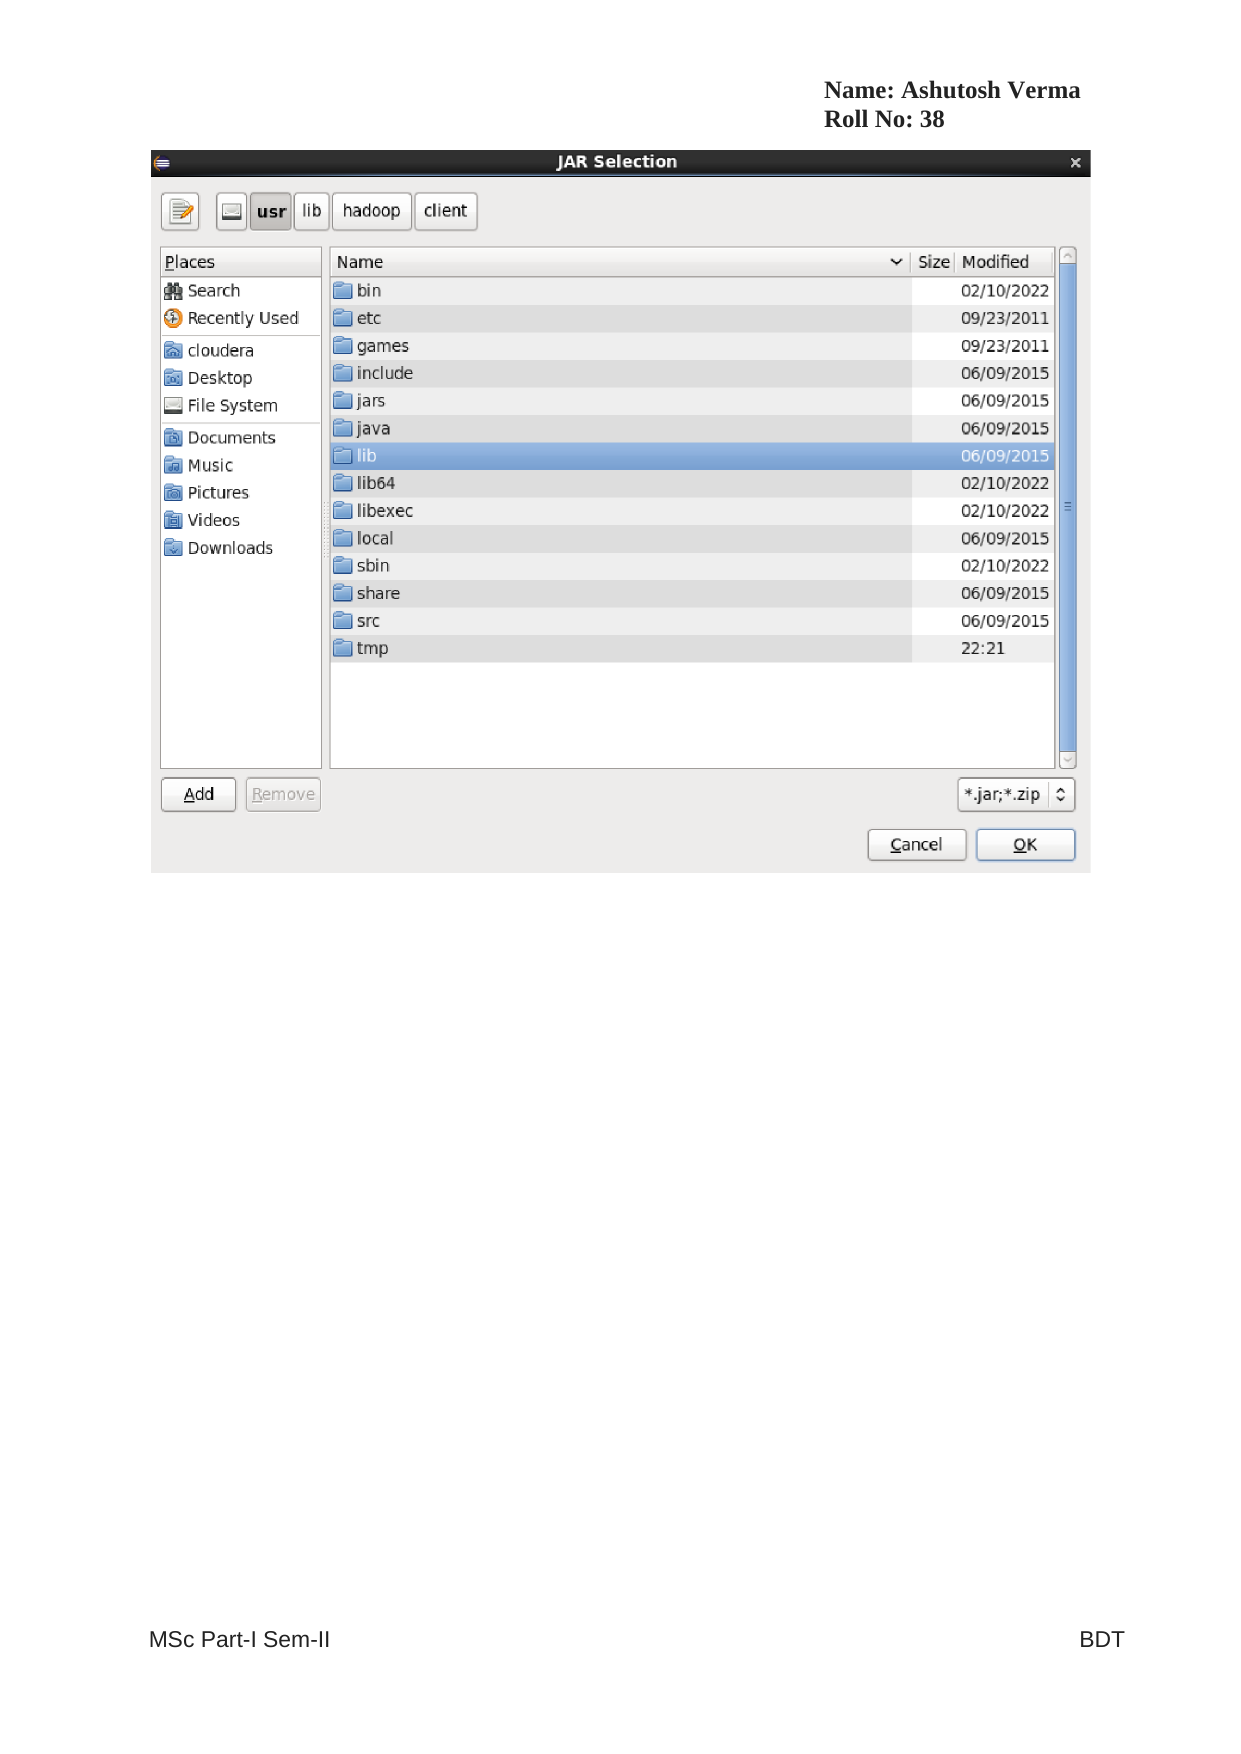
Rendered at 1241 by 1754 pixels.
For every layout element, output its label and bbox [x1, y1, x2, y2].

picture [150, 150, 1091, 873]
